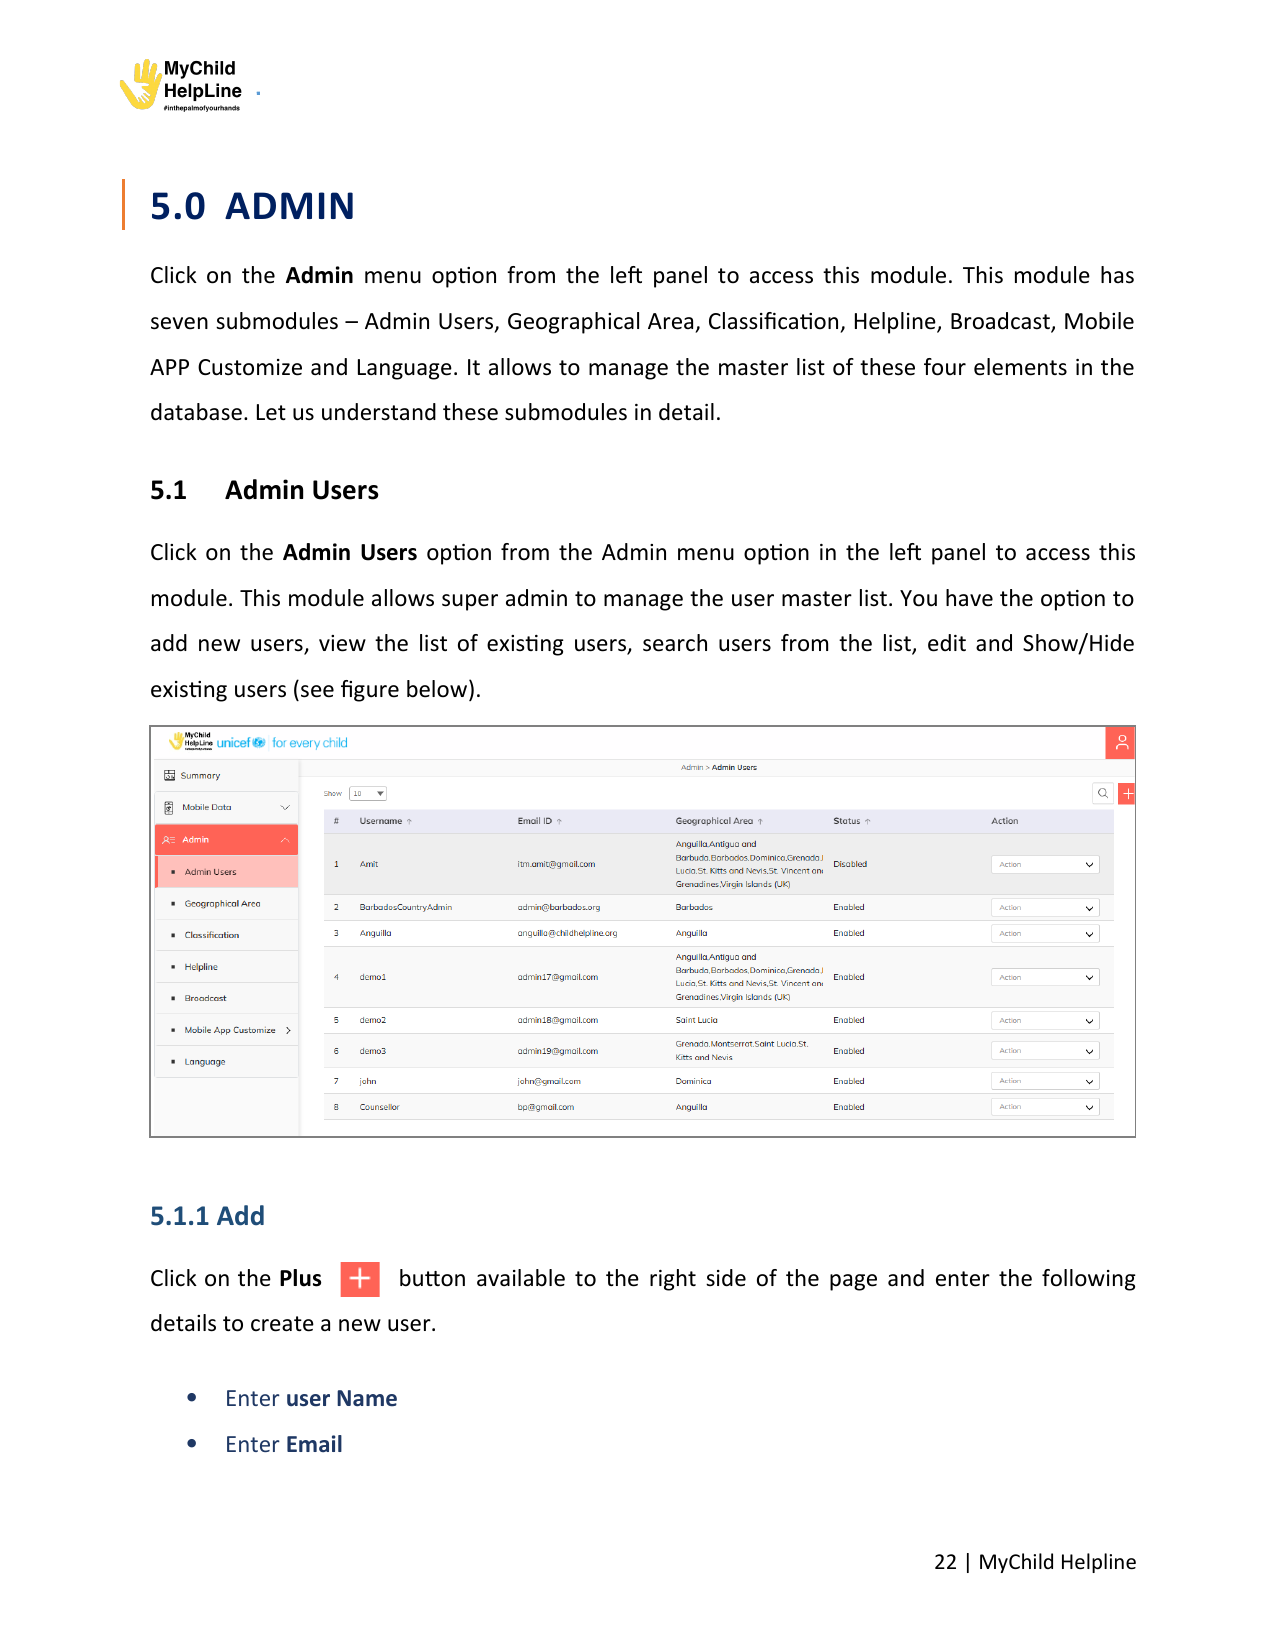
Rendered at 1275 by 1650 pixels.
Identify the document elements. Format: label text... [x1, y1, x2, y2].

subtitle 5.0 ADMIN [125, 179, 1137, 230]
picture [154, 727, 1135, 1136]
subtitle 5.1.1 Add [150, 1138, 1137, 1233]
text Click on the Admin menu option from the left panel to access this module. This module has seven submodules – Admin Users, Geographical Area, Classification, Helpline, Broadcast, Mobile APP Customize and Language. It allows to manage the master list of these four elements in the database. Let us understand these submodules in detail. [150, 259, 1137, 427]
picture [119, 59, 242, 120]
subtitle 5.1 Admin Users [150, 471, 1137, 507]
picture [340, 1262, 380, 1297]
list Enter Email [187, 1428, 1137, 1459]
text Click on the Plus button available to the right side of the page and enter the following details to create a new user. [150, 1262, 1137, 1338]
text Click on the Admin Users option from the Admin menu option in the left panel to access this module. This module allows super admin to manage the user master list. You have the option to add new users, view the list of existing users, search users from the list, edit and Show/Hide existing users (see figure below). [150, 536, 1137, 704]
list Enter user Name [187, 1382, 1137, 1413]
